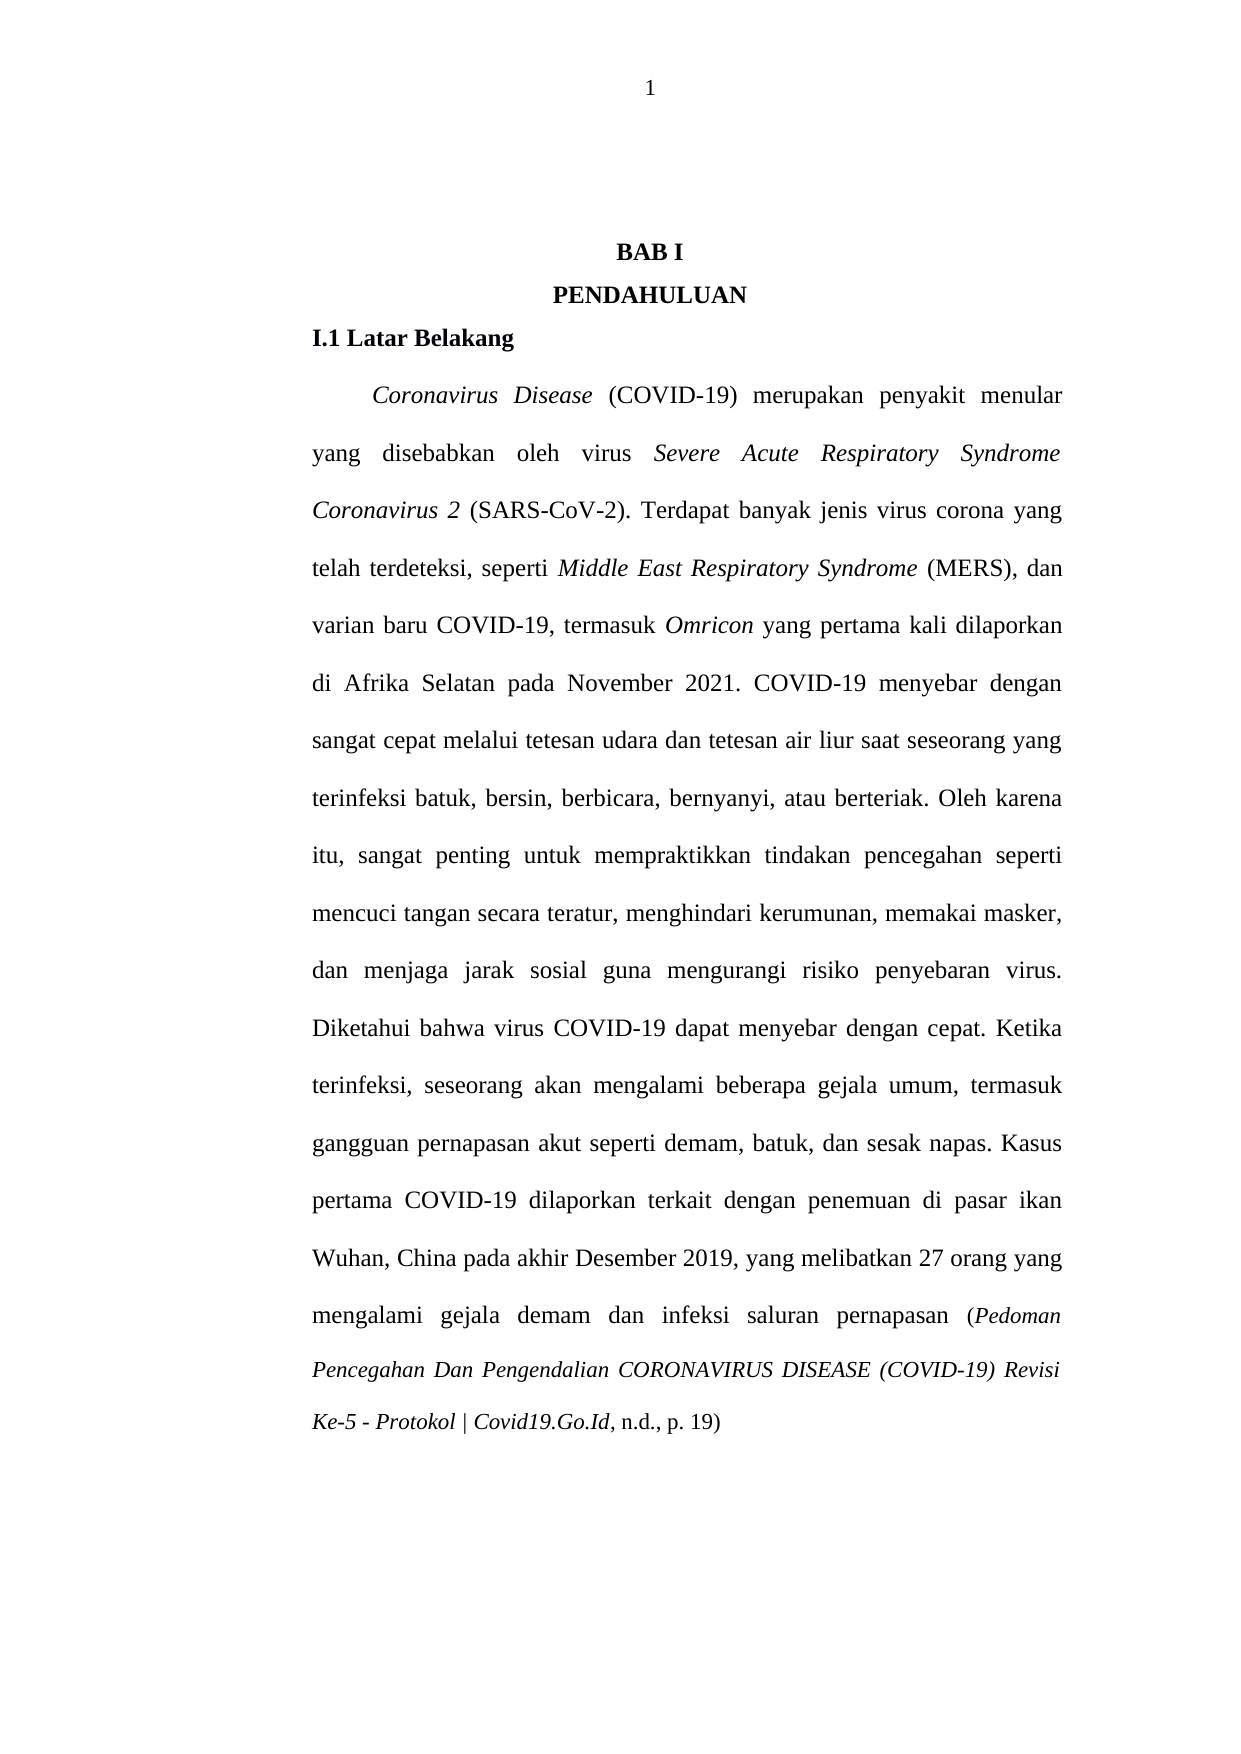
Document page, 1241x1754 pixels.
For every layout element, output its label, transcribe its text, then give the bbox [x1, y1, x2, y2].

subtitle Latar Belakang [312, 323, 1063, 352]
subtitle PENDAHULUAN [237, 237, 1063, 309]
text Coronavirus Disease (COVID-19) merupakan penyakit menular yang disebabkan oleh virus Severe Acute Respiratory Syndrome Coronavirus 2 (SARS-CoV-2). Terdapat banyak jenis virus corona yang telah terdeteksi, seperti Middle East Respiratory Syndrome (MERS), dan varian baru COVID-19, termasuk Omricon yang pertama kali dilaporkan di Afrika Selatan pada November 2021. COVID-19 menyebar dengan sangat cepat melalui tetesan udara dan tetesan air liur saat seseorang yang terinfeksi batuk, bersin, berbicara, bernyanyi, atau berteriak. Oleh karena itu, sangat penting untuk mempraktikkan tindakan pencegahan seperti mencuci tangan secara teratur, menghindari kerumunan, memakai masker, dan menjaga jarak sosial guna mengurangi risiko penyebaran virus. Diketahui bahwa virus COVID-19 dapat menyebar dengan cepat. Ketika terinfeksi, seseorang akan mengalami beberapa gejala umum, termasuk gangguan pernapasan akut seperti demam, batuk, dan sesak napas. Kasus pertama COVID-19 dilaporkan terkait dengan penemuan di pasar ikan Wuhan, China pada akhir Desember 2019, yang melibatkan 27 orang yang mengalami gejala demam dan infeksi saluran pernapasan [312, 381, 1063, 1435]
